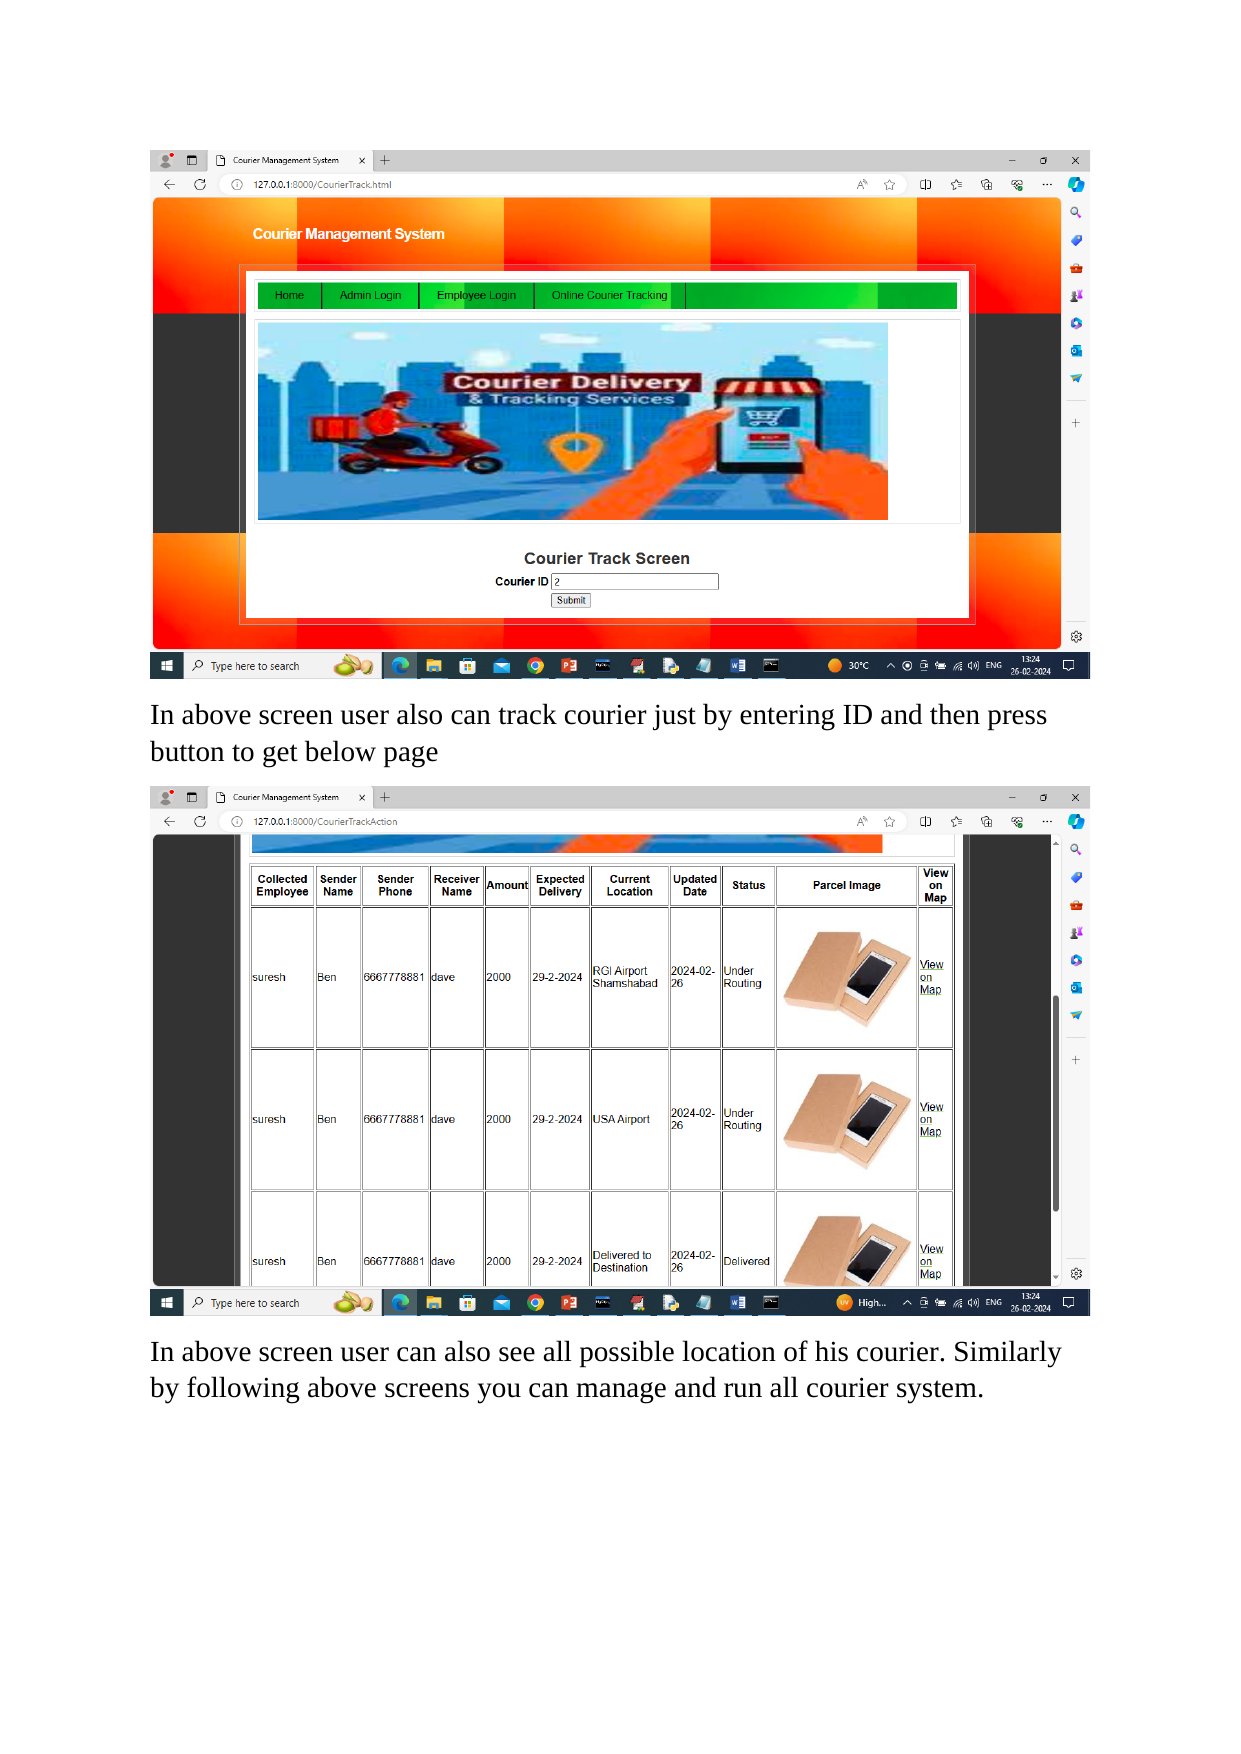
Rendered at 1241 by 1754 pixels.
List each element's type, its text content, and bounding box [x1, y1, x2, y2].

picture [150, 786, 1091, 1316]
picture [150, 150, 1091, 679]
text In above screen user also can track courier just by entering ID and then press button to get below page [150, 697, 1090, 767]
text In above screen user can also see all possible location of his courier. Similarly by following above screens you can manage and run all courier system. [150, 1334, 1090, 1404]
